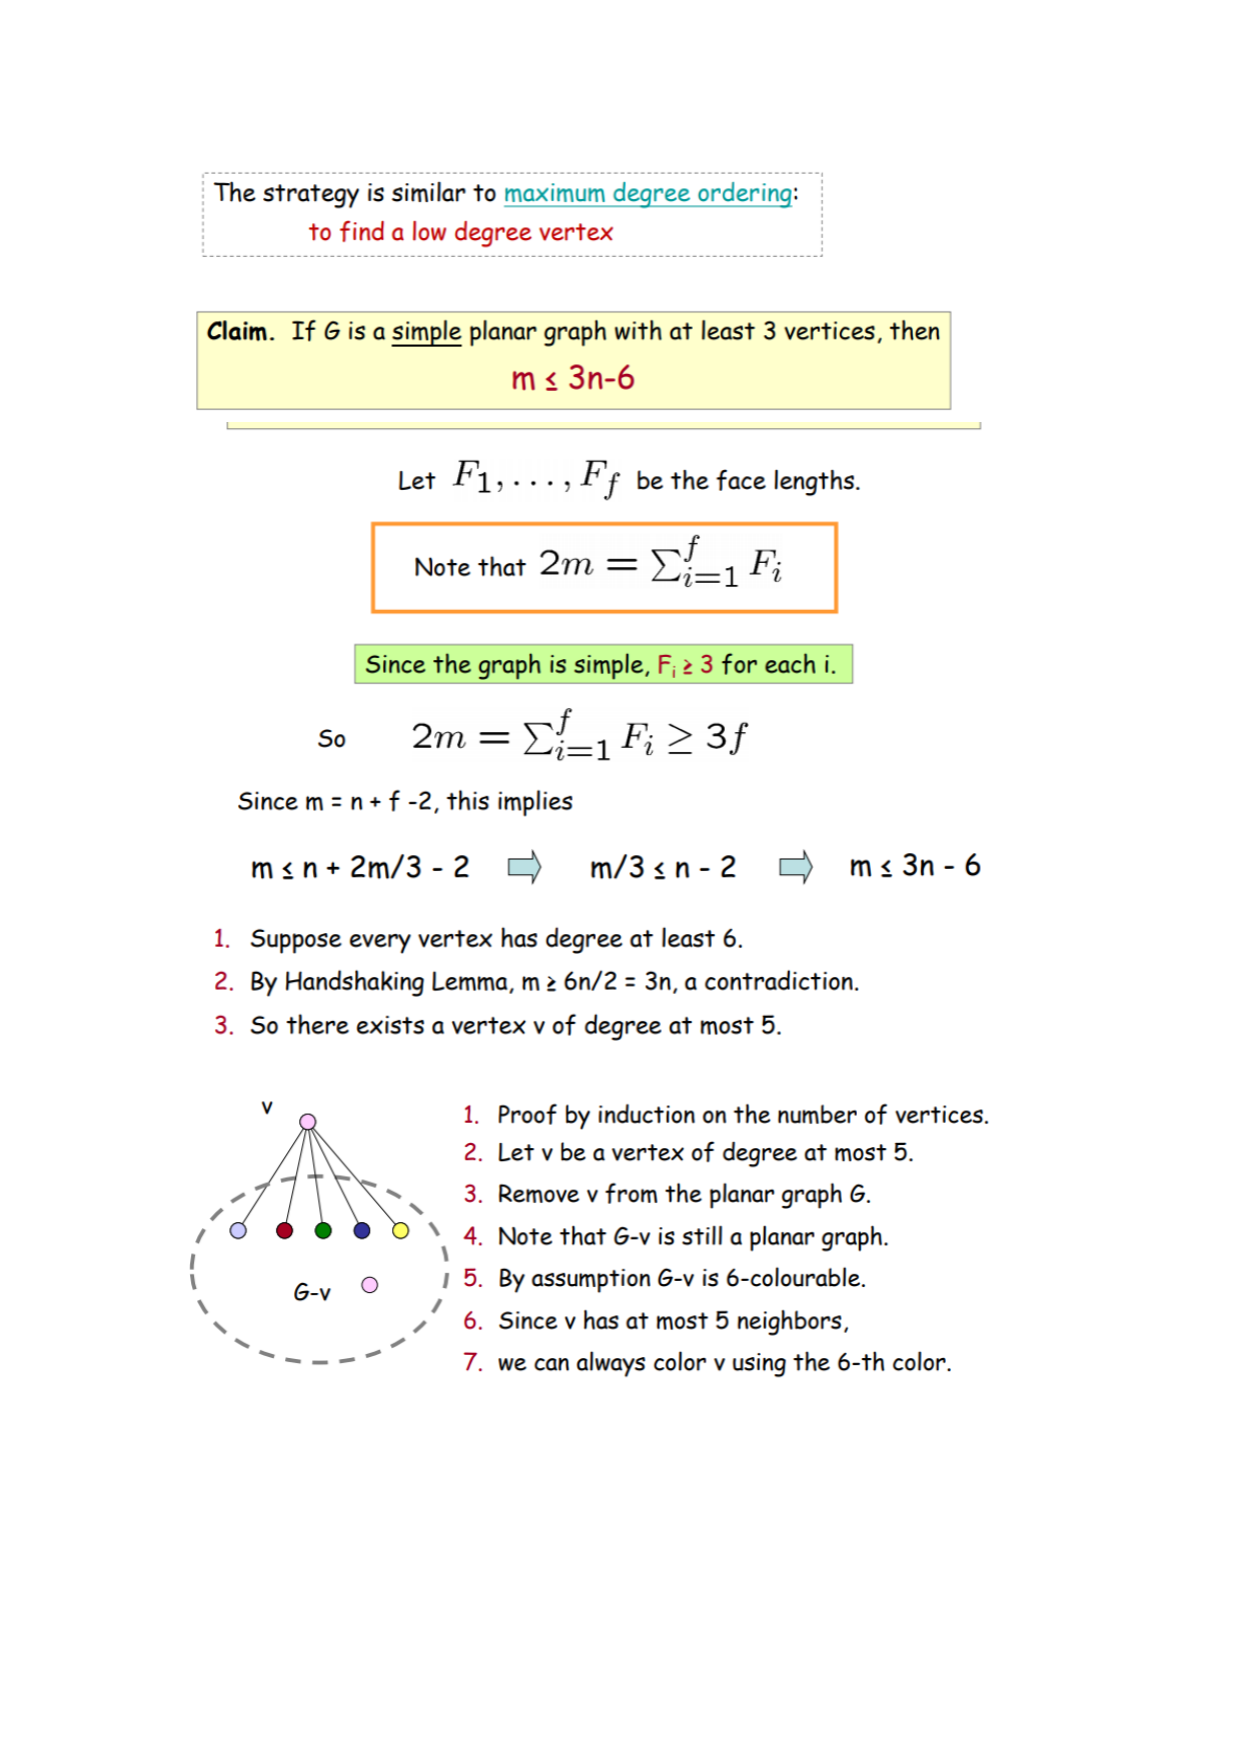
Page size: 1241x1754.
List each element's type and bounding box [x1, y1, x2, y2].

picture [187, 292, 961, 416]
picture [187, 162, 844, 276]
picture [187, 909, 908, 1067]
picture [187, 1072, 1053, 1427]
picture [187, 422, 1043, 894]
